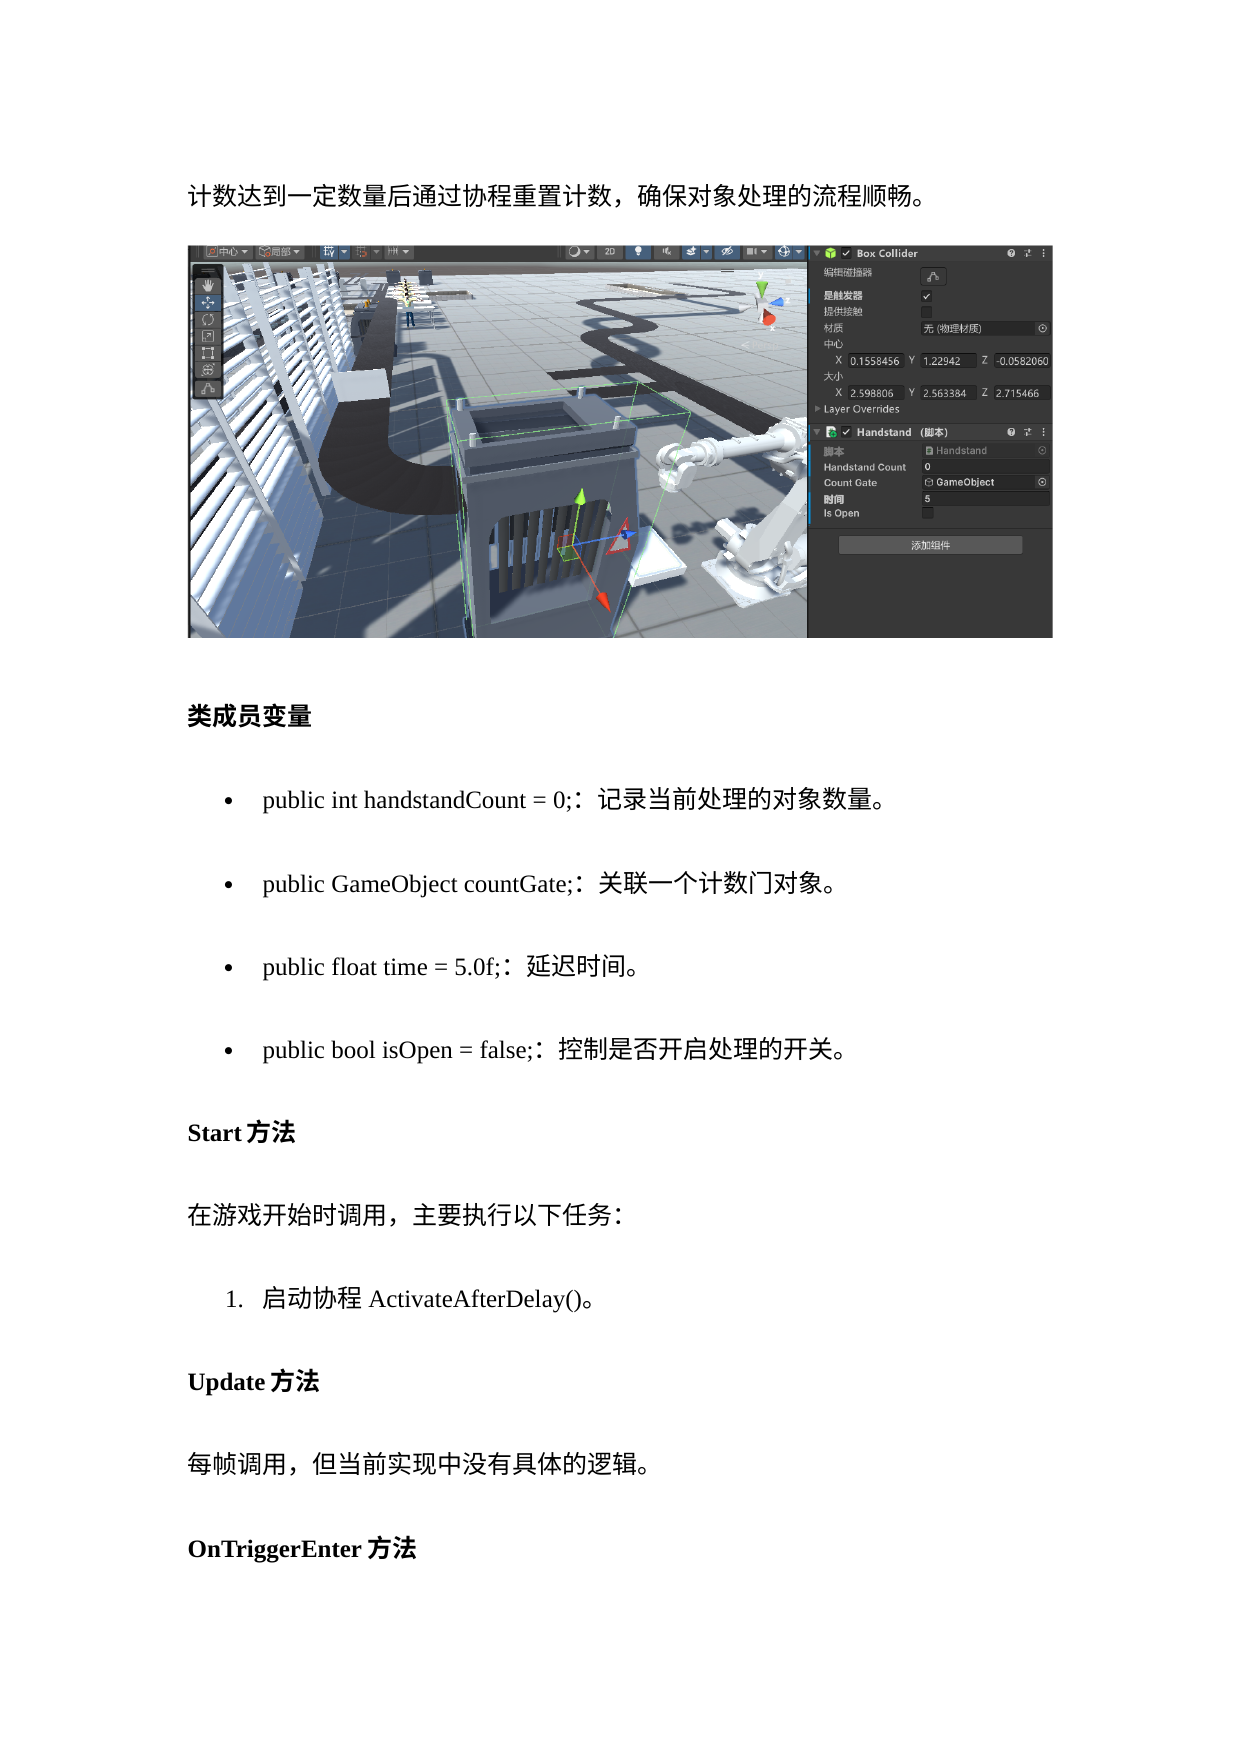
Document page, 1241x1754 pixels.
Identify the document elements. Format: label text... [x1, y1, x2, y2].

list public int handstandCount = 0;：记录当前处理的对象数量。 [225, 766, 1053, 831]
list public bool isOpen = false;：控制是否开启处理的开关。 [225, 1015, 1053, 1080]
picture [187, 245, 1053, 638]
text 类成员变量 [187, 682, 1053, 747]
text Start方法 [187, 1098, 1053, 1163]
text OnTriggerEnter方法 [187, 1514, 1053, 1579]
text Update方法 [187, 1347, 1053, 1412]
list 启动协程 ActivateAfterDelay()。 [225, 1264, 1053, 1329]
list public GameObject countGate;：关联一个计数门对象。 [225, 849, 1053, 914]
text 每帧调用，但当前实现中没有具体的逻辑。 [187, 1431, 1053, 1496]
list public float time = 5.0f;：延迟时间。 [225, 932, 1053, 997]
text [187, 162, 1053, 227]
text 在游戏开始时调用，主要执行以下任务： [187, 1181, 1053, 1246]
